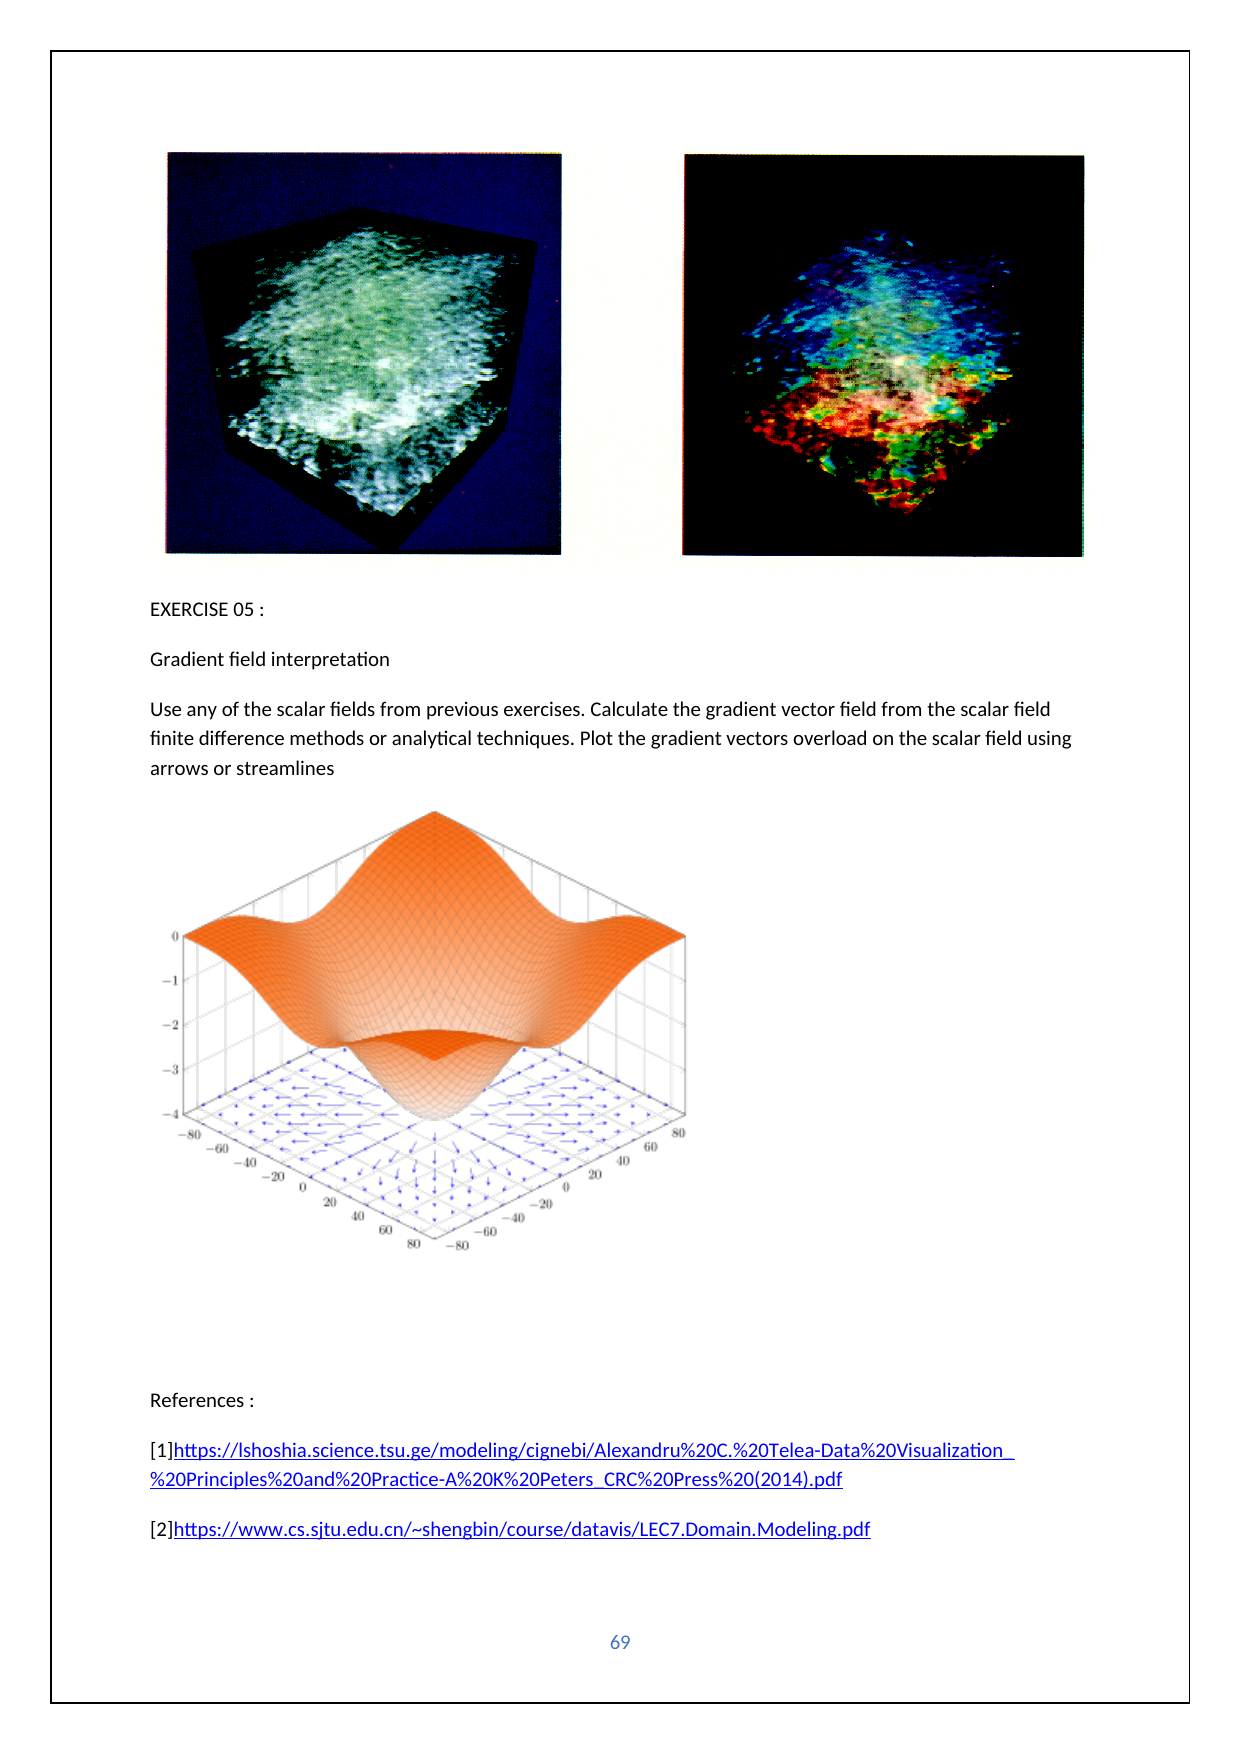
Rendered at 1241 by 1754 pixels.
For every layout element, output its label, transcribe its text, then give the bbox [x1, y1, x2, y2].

text Use any of the scalar fields from previous exercises. Calculate the gradient vector field from the scalar field finite difference methods or analytical techniques. Plot the gradient vectors overload on the scalar field using arrows or streamlines [150, 696, 1090, 780]
picture [150, 150, 1091, 572]
text [1]https://lshoshia.science.tsu.ge/modeling/cignebi/Alexandru%20C.%20Telea-Data%20Visualization_%20Principles%20and%20Practice-A%20K%20Peters_CRC%20Press%20(2014).pdf [150, 1437, 1090, 1491]
text References : [150, 1387, 1090, 1412]
text [2]https://www.cs.sjtu.edu.cn/~shengbin/course/datavis/LEC7.Domain.Modeling.pdf [150, 1516, 1090, 1541]
picture [150, 804, 697, 1263]
text Gradient field interpretation [150, 646, 1090, 672]
text EXERCISE 05 : [150, 596, 1090, 622]
